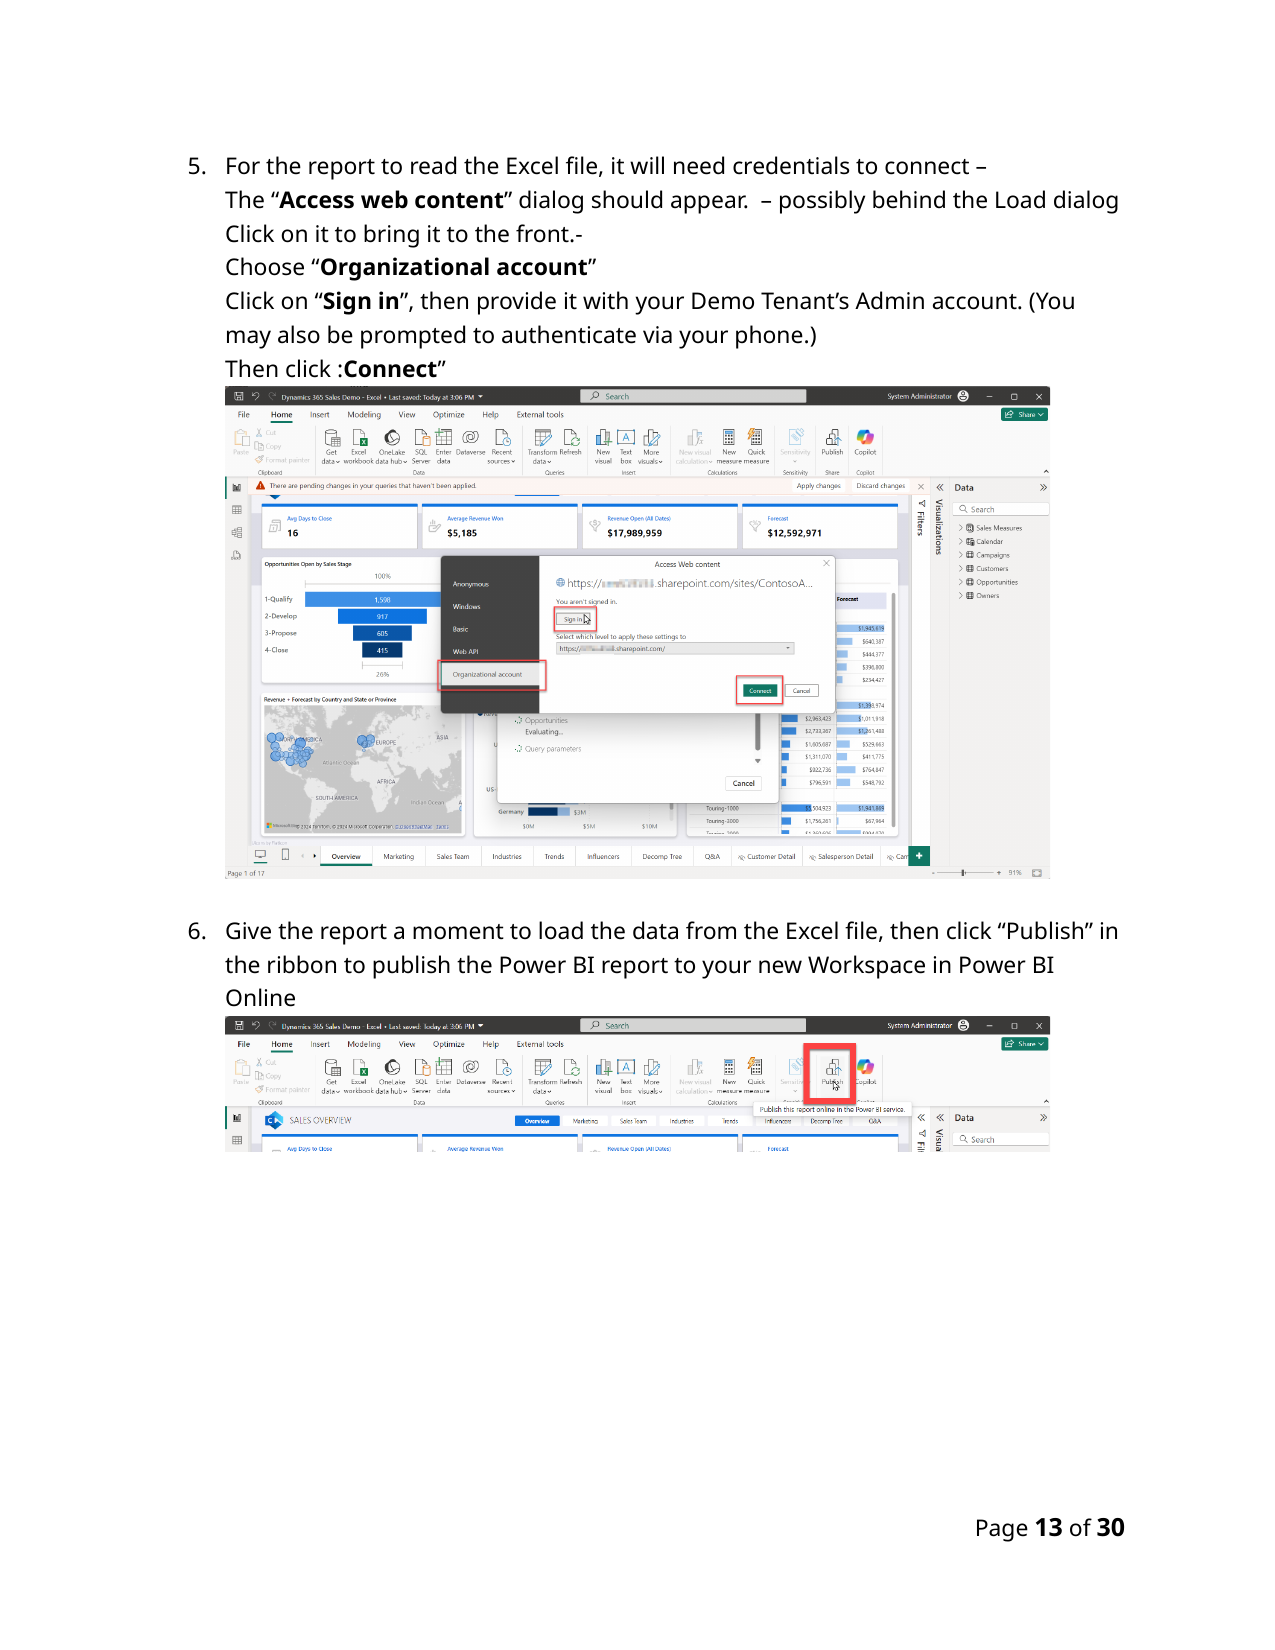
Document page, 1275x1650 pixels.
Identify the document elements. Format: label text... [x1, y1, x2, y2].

picture [225, 386, 1050, 879]
picture [225, 1016, 1050, 1152]
